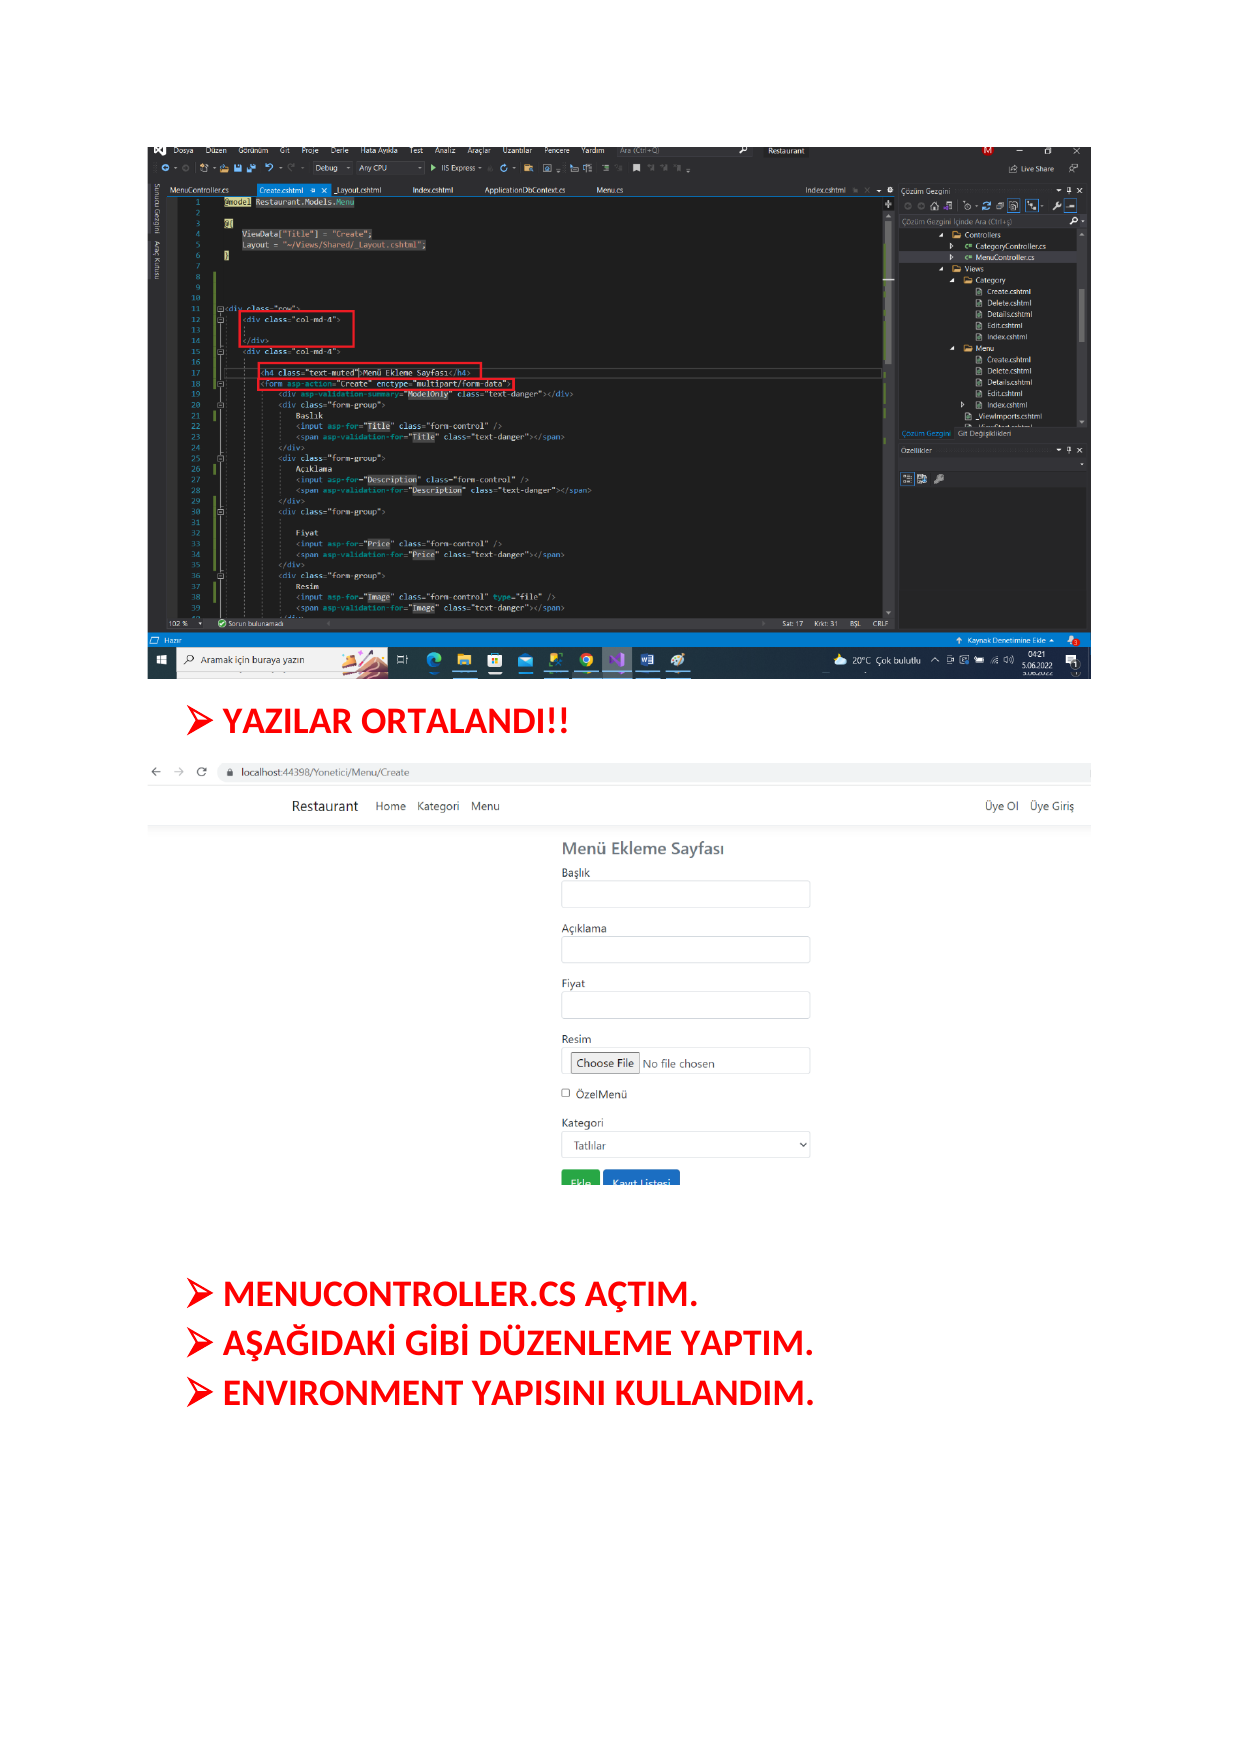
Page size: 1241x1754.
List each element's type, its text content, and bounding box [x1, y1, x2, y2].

list ENVIRONMENT YAPISINI KULLANDIM. [185, 1369, 1093, 1415]
list AŞAĞIDAKİ GİBİ DÜZENLEME YAPTIM. [185, 1319, 1093, 1365]
picture [147, 147, 1091, 679]
picture [147, 763, 1091, 1185]
list MENUCONTROLLER.CS AÇTIM. [185, 1270, 1093, 1316]
list YAZILAR ORTALANDI!! [185, 697, 1093, 743]
